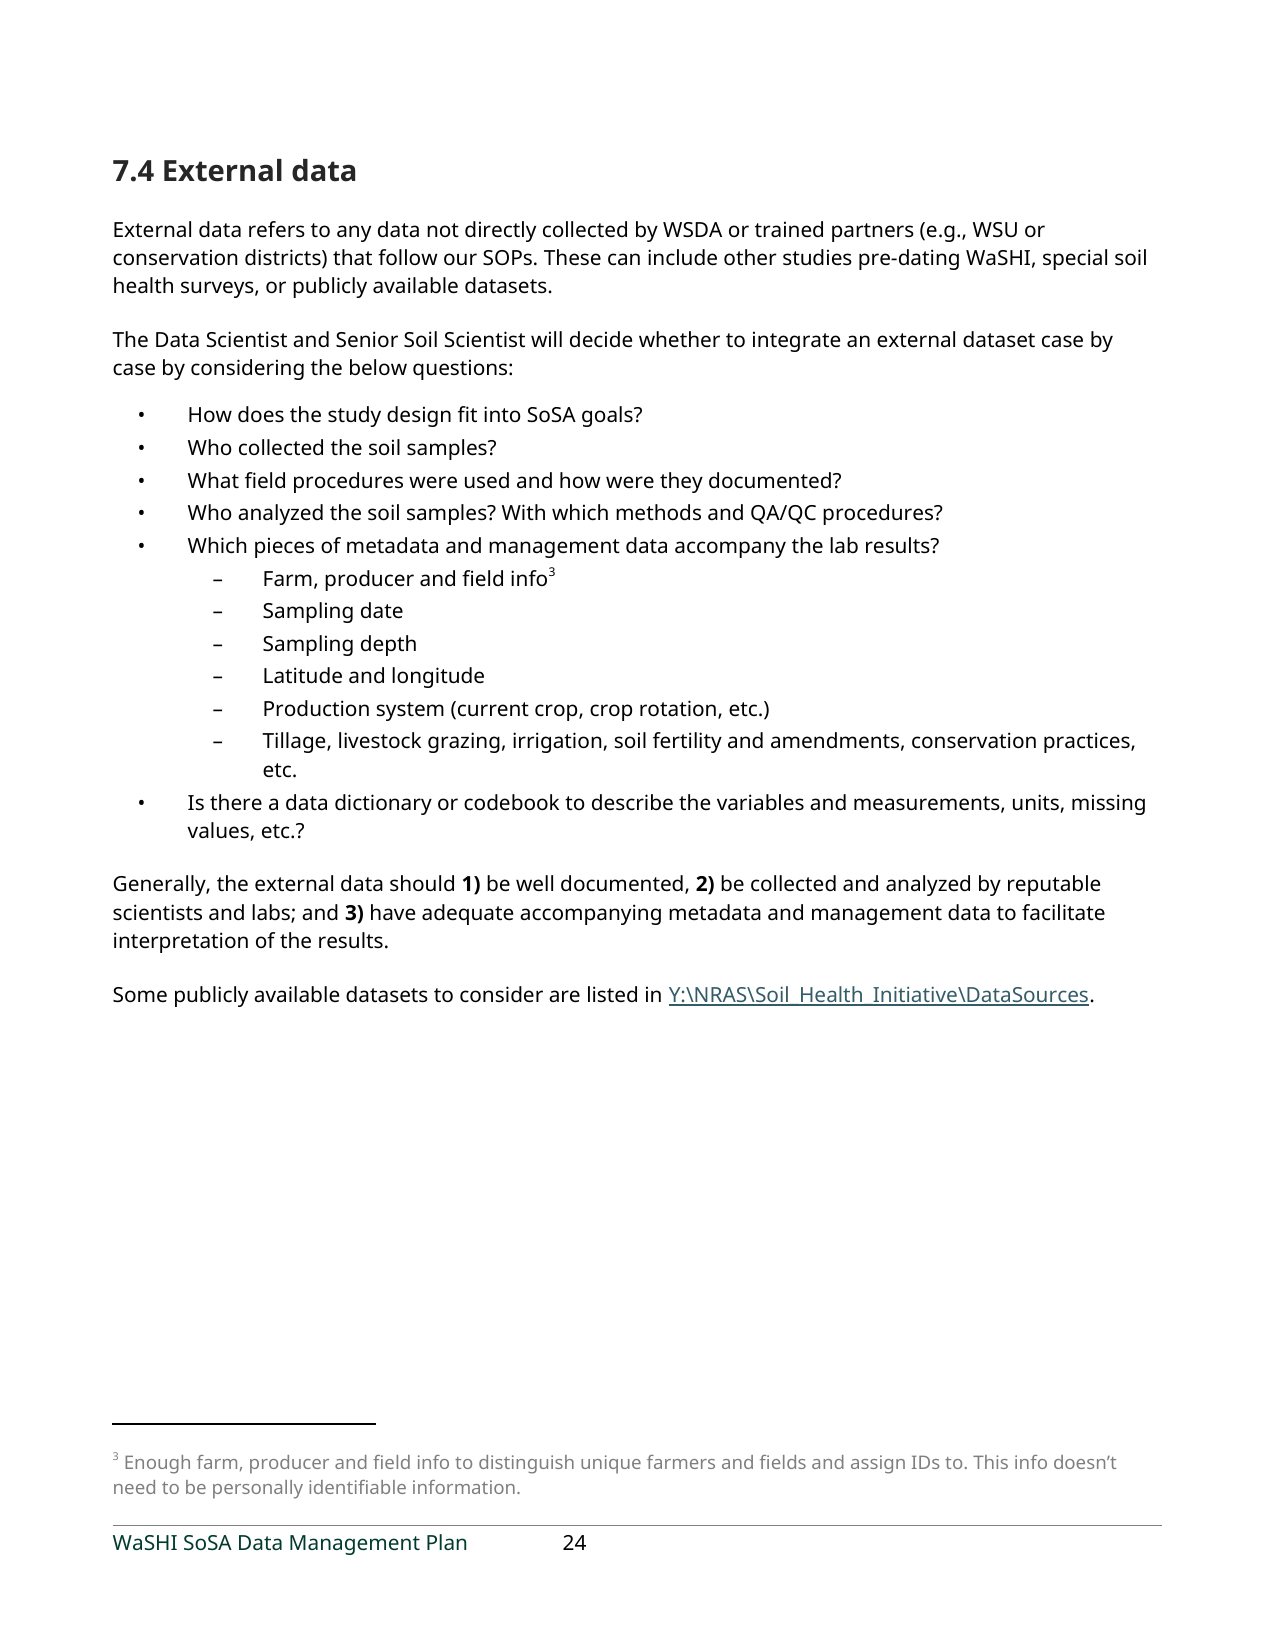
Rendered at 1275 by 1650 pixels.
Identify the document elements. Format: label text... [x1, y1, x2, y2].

list Farm, producer and field info [212, 564, 1162, 592]
list Which pieces of metadata and management data accompany the lab results? [137, 531, 1162, 559]
text Some publicly available datasets to consider are listed in Y:\NRAS\Soil_Health_Initiative\DataSources. [112, 980, 1162, 1008]
list Who collected the soil samples? [137, 433, 1162, 462]
list Latitude and longitude [212, 661, 1162, 690]
text The Data Scientist and Senior Soil Scientist will decide whether to integrate an external dataset case by case by considering the below questions: [112, 325, 1162, 382]
list Tillage, livestock grazing, irrigation, soil fertility and amendments, conservation practices, etc. [212, 727, 1162, 783]
list How does the study design fit into SoSA goals? [137, 401, 1162, 429]
list Who analyzed the soil samples? With which methods and QA/QC procedures? [137, 498, 1162, 527]
list What field procedures were used and how were they documented? [137, 466, 1162, 494]
list Sampling depth [212, 629, 1162, 657]
text Generally, the external data should 1) be well documented, 2) be collected and analyzed by reputable scientists and labs; and 3) have adequate accompanying metadata and management data to facilitate interpretation of the results. [112, 869, 1162, 955]
list Sampling date [212, 596, 1162, 625]
subtitle 7.4 External data [112, 150, 1162, 190]
list Is there a data dictionary or codebook to describe the variables and measurements, units, missing values, etc.? [137, 788, 1162, 844]
list Production system (current crop, crop rotation, etc.) [212, 694, 1162, 722]
text External data refers to any data not directly collected by WSDA or trained partners (e.g., WSU or conservation districts) that follow our SOPs. These can include other studies pre-dating WaSHI, special soil health surveys, or publicly available datasets. [112, 215, 1162, 300]
